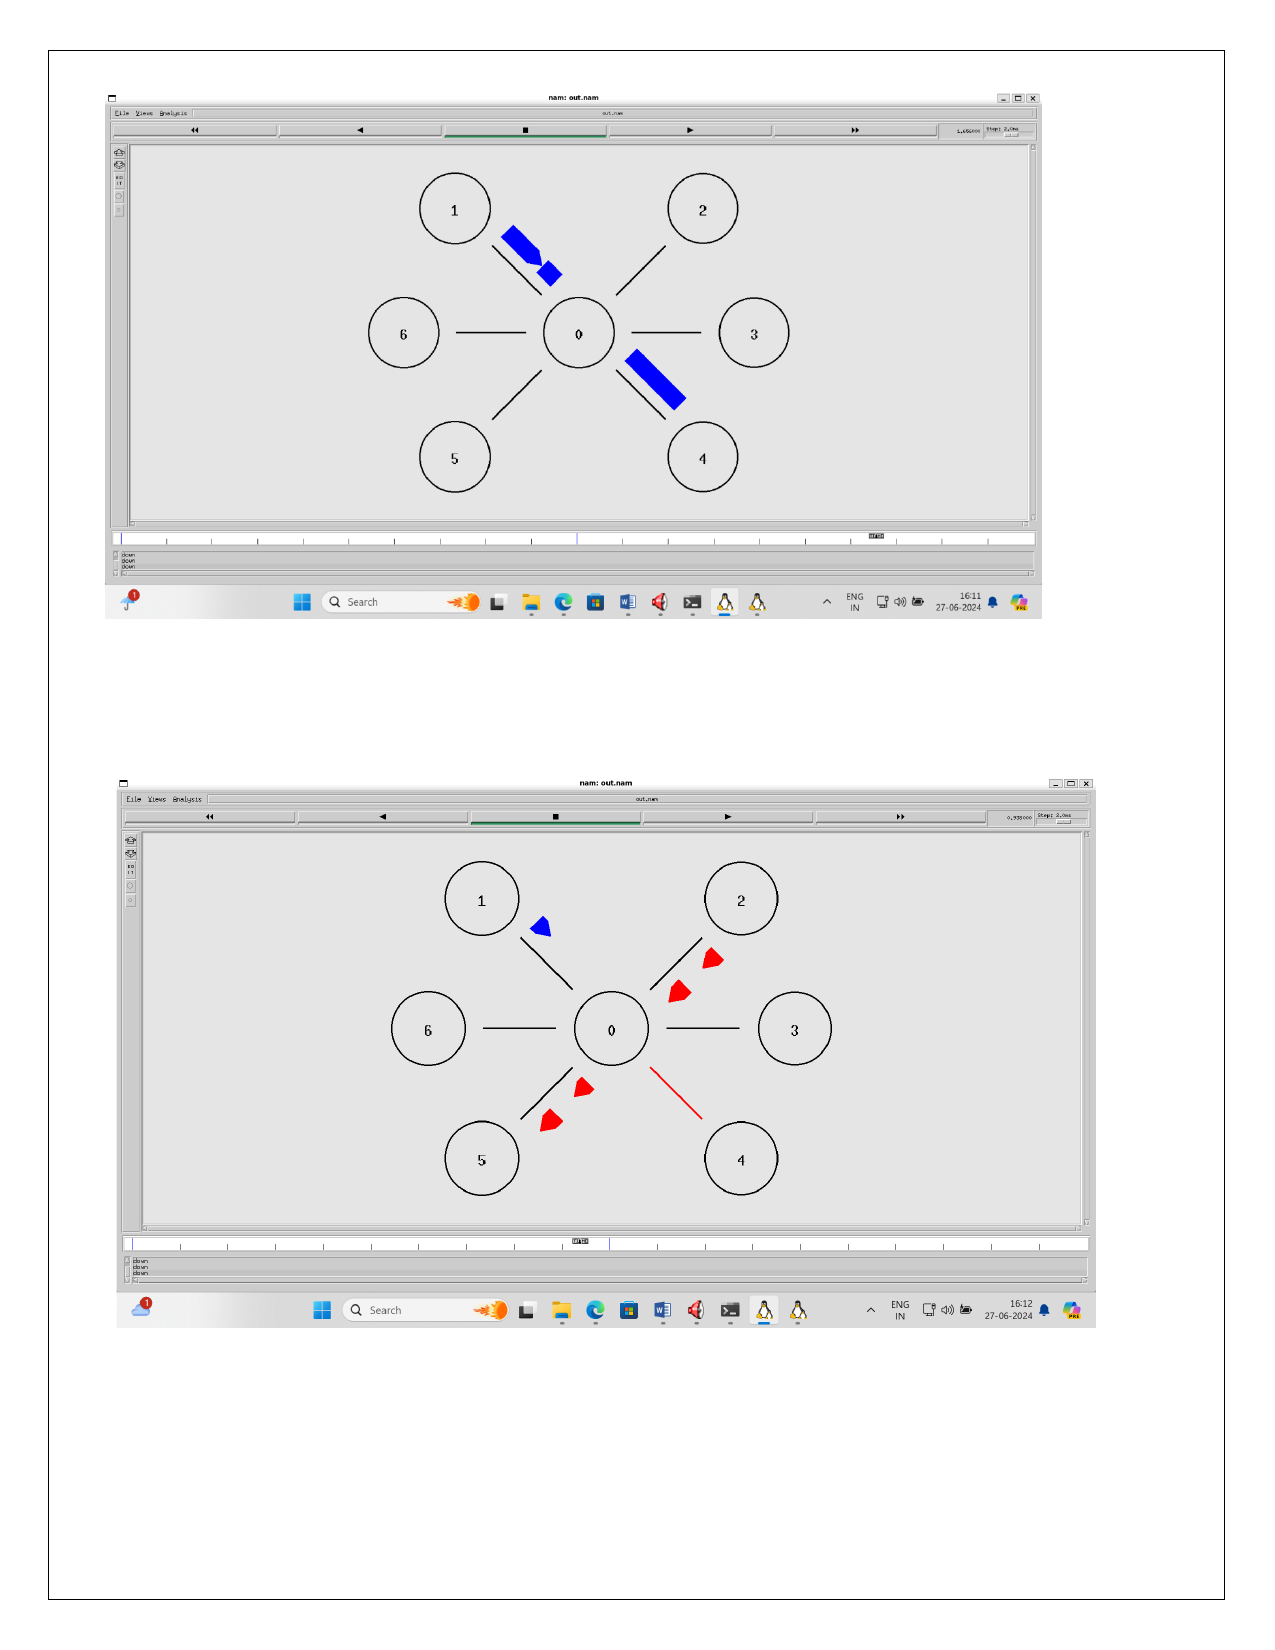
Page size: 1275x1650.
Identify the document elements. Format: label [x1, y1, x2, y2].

picture [105, 91, 1042, 619]
picture [116, 776, 1096, 1328]
